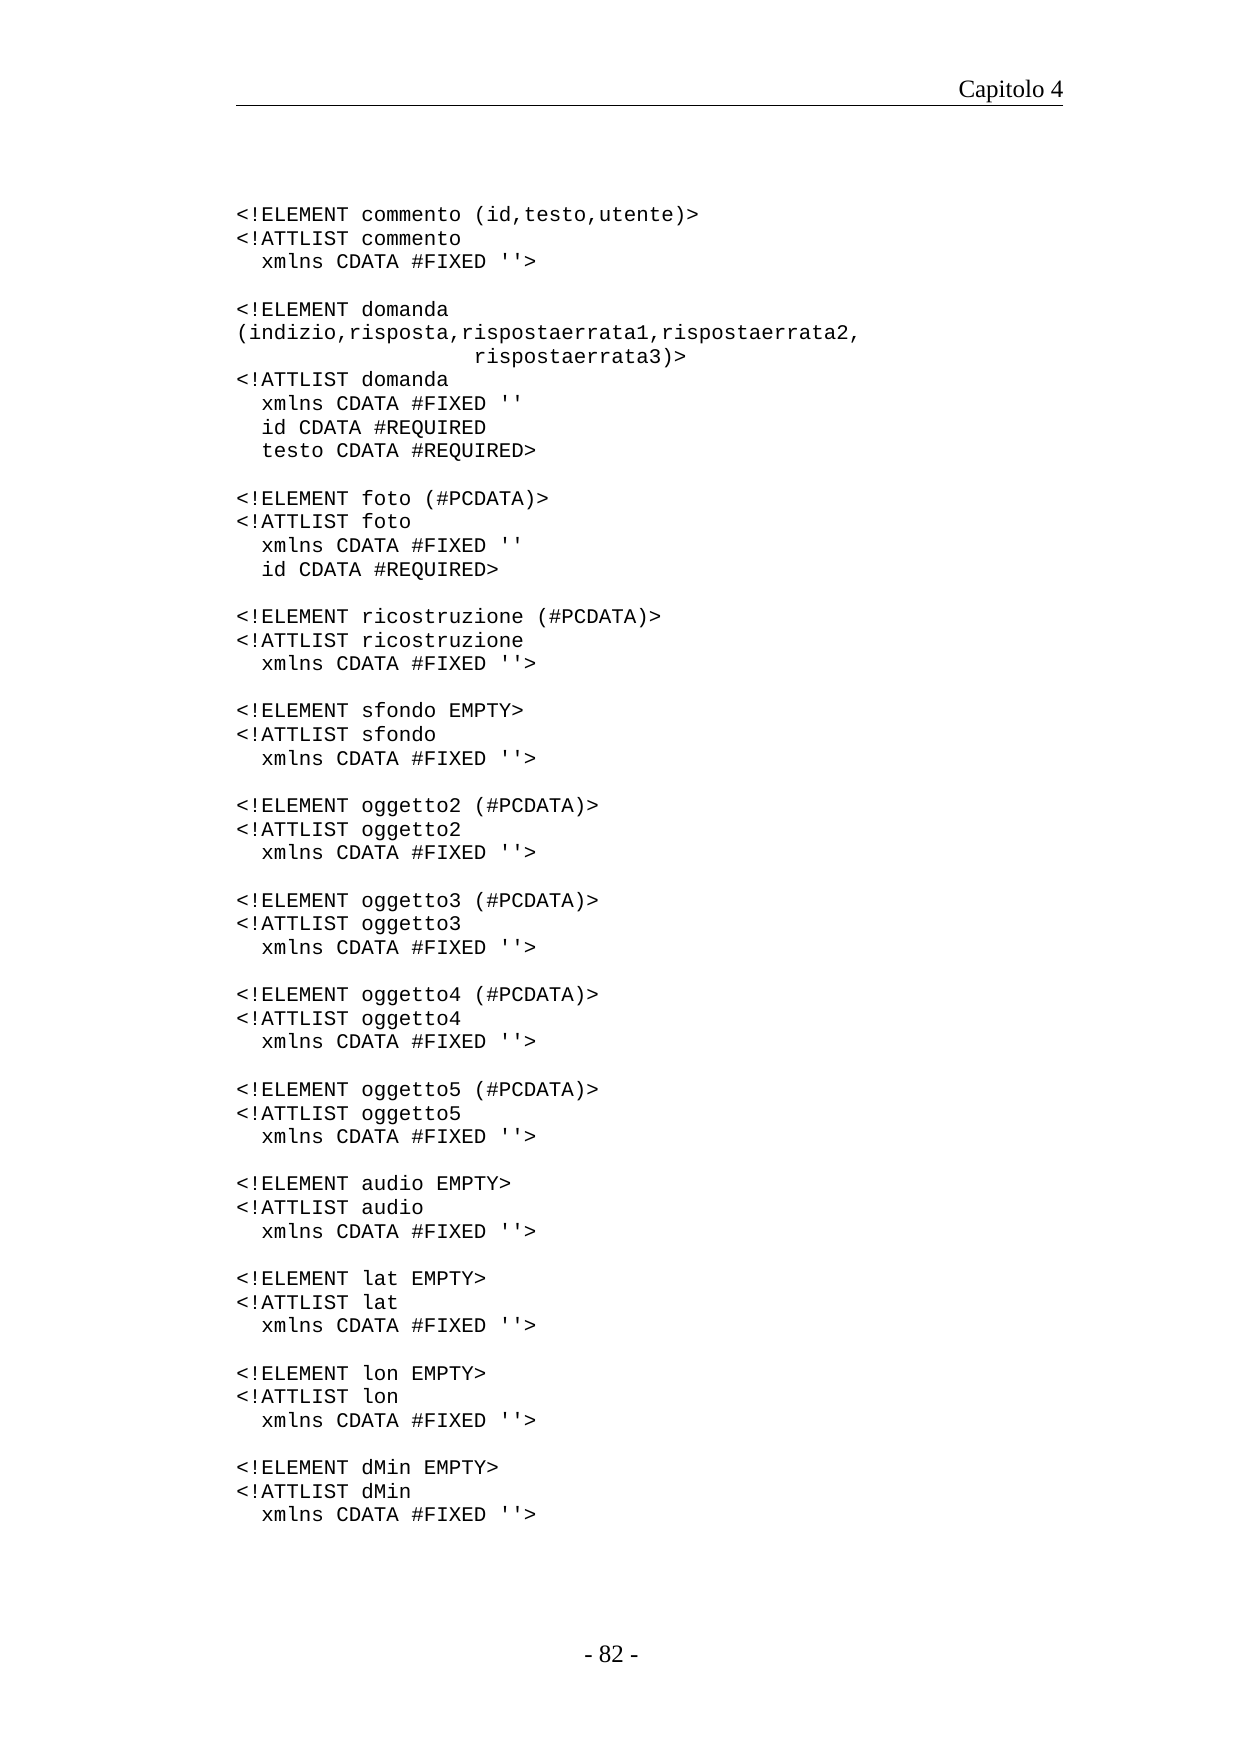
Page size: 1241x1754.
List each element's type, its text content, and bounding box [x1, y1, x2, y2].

text <!ATTLIST audio [236, 1197, 1063, 1221]
text <!ATTLIST domanda [236, 369, 1063, 393]
text xmlns CDATA #FIXED ''> [236, 1410, 1063, 1433]
text <!ELEMENT oggetto3 (#PCDATA)> [236, 890, 1063, 913]
text xmlns CDATA #FIXED ''> [236, 842, 1063, 866]
text <!ELEMENT domanda (indizio,risposta,rispostaerrata1,rispostaerrata2, [236, 298, 1063, 346]
text xmlns CDATA #FIXED '' [236, 393, 1063, 417]
text xmlns CDATA #FIXED ''> [236, 937, 1063, 961]
text <!ELEMENT oggetto5 (#PCDATA)> [236, 1079, 1063, 1102]
text <!ATTLIST commento [236, 228, 1063, 251]
text xmlns CDATA #FIXED '' [236, 535, 1063, 559]
text <!ATTLIST oggetto2 [236, 819, 1063, 842]
text <!ELEMENT sfondo EMPTY> [236, 701, 1063, 724]
text <!ATTLIST lat [236, 1292, 1063, 1315]
text xmlns CDATA #FIXED ''> [236, 1032, 1063, 1055]
text xmlns CDATA #FIXED ''> [236, 748, 1063, 771]
text xmlns CDATA #FIXED ''> [236, 1221, 1063, 1244]
text <!ELEMENT lon EMPTY> [236, 1363, 1063, 1386]
text xmlns CDATA #FIXED ''> [236, 1315, 1063, 1339]
text <!ELEMENT commento (id,testo,utente)> [236, 204, 1063, 228]
text <!ATTLIST oggetto5 [236, 1102, 1063, 1126]
text <!ATTLIST oggetto4 [236, 1008, 1063, 1032]
text xmlns CDATA #FIXED ''> [236, 251, 1063, 275]
text rispostaerrata3)> [236, 346, 1063, 369]
text <!ATTLIST ricostruzione [236, 629, 1063, 653]
text <!ATTLIST foto [236, 511, 1063, 535]
text <!ELEMENT lat EMPTY> [236, 1268, 1063, 1292]
text <!ELEMENT audio EMPTY> [236, 1173, 1063, 1197]
text id CDATA #REQUIRED [236, 417, 1063, 440]
text xmlns CDATA #FIXED ''> [236, 1504, 1063, 1528]
text <!ELEMENT dMin EMPTY> [236, 1457, 1063, 1481]
text <!ELEMENT oggetto4 (#PCDATA)> [236, 984, 1063, 1008]
text xmlns CDATA #FIXED ''> [236, 1126, 1063, 1150]
text <!ATTLIST oggetto3 [236, 913, 1063, 937]
text <!ELEMENT foto (#PCDATA)> [236, 488, 1063, 511]
text <!ATTLIST sfondo [236, 724, 1063, 748]
text <!ATTLIST dMin [236, 1481, 1063, 1504]
text <!ELEMENT ricostruzione (#PCDATA)> [236, 606, 1063, 629]
text xmlns CDATA #FIXED ''> [236, 653, 1063, 677]
text <!ATTLIST lon [236, 1386, 1063, 1410]
text testo CDATA #REQUIRED> [236, 440, 1063, 464]
text id CDATA #REQUIRED> [236, 559, 1063, 582]
text <!ELEMENT oggetto2 (#PCDATA)> [236, 795, 1063, 819]
